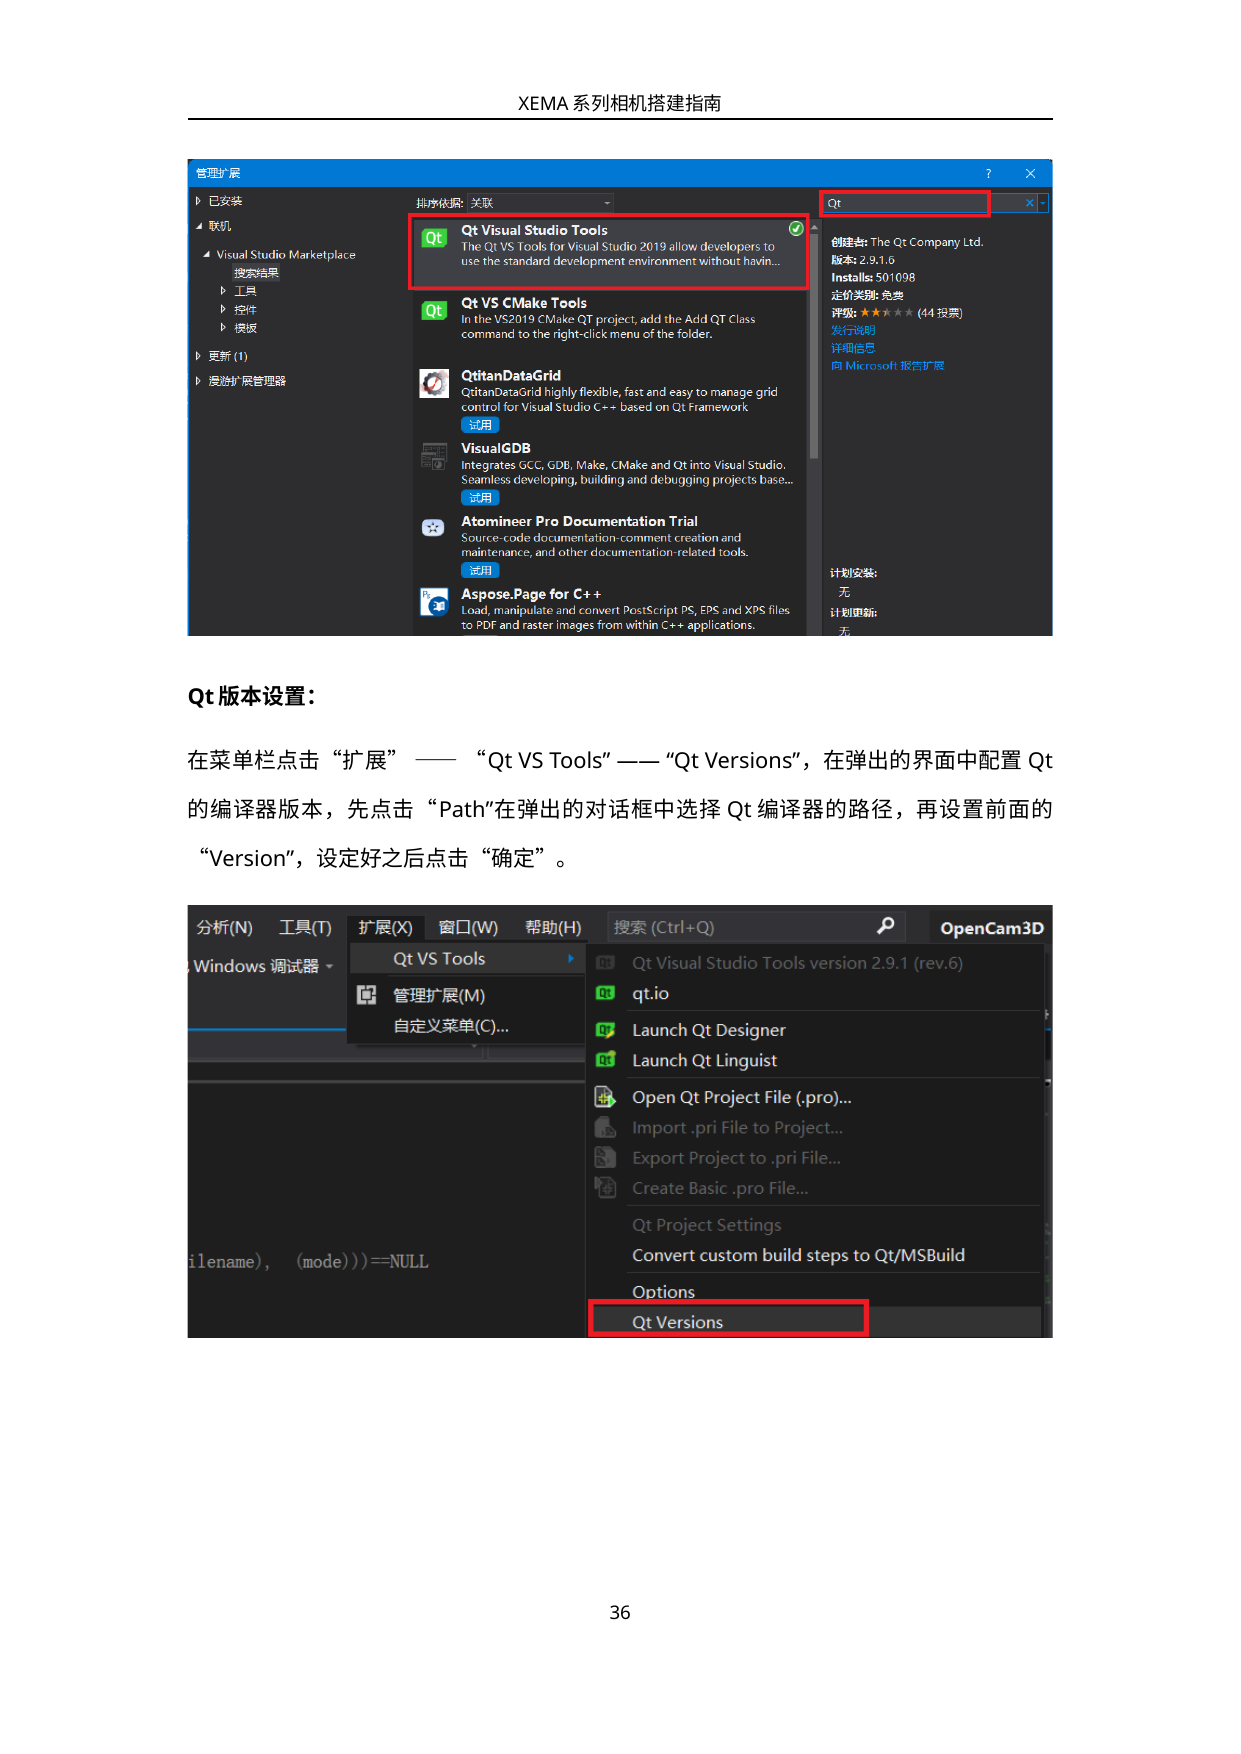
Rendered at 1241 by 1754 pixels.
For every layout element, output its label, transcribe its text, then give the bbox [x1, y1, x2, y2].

text Qt版本设置： [187, 678, 1053, 711]
text 在菜单栏点击“扩展” —— “Qt VS Tools” —— “Qt Versions”，在弹出的界面中配置Qt的编译器版本，先点击“Path”在弹出的对话框中选择Qt编译器的路径，再设置前面的“Version”，设定好之后点击“确定”。 [187, 743, 1053, 873]
picture [187, 159, 1053, 636]
picture [187, 905, 1053, 1338]
